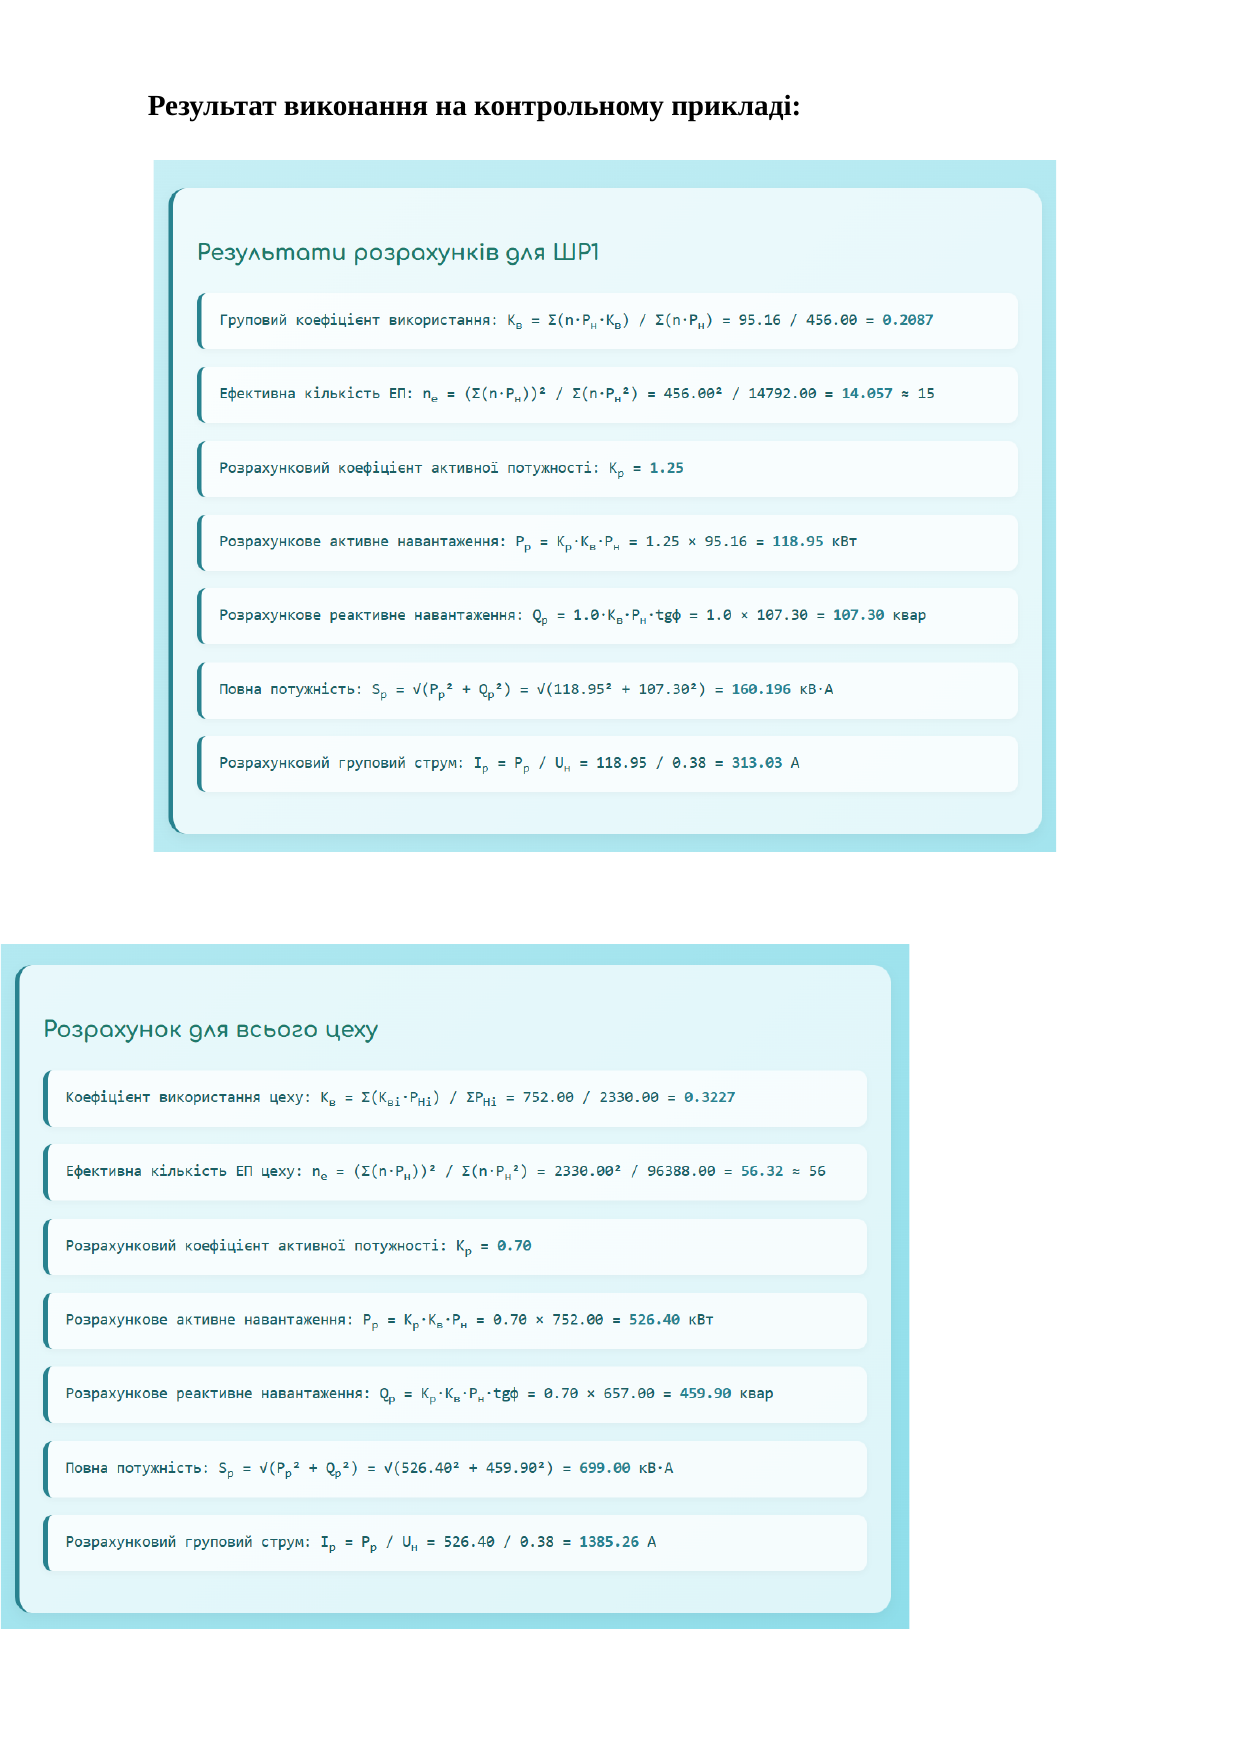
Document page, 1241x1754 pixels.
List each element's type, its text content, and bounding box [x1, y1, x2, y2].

picture [153, 160, 1056, 851]
text Результат виконання на контрольному прикладі: [148, 88, 1152, 122]
picture [0, 944, 909, 1628]
